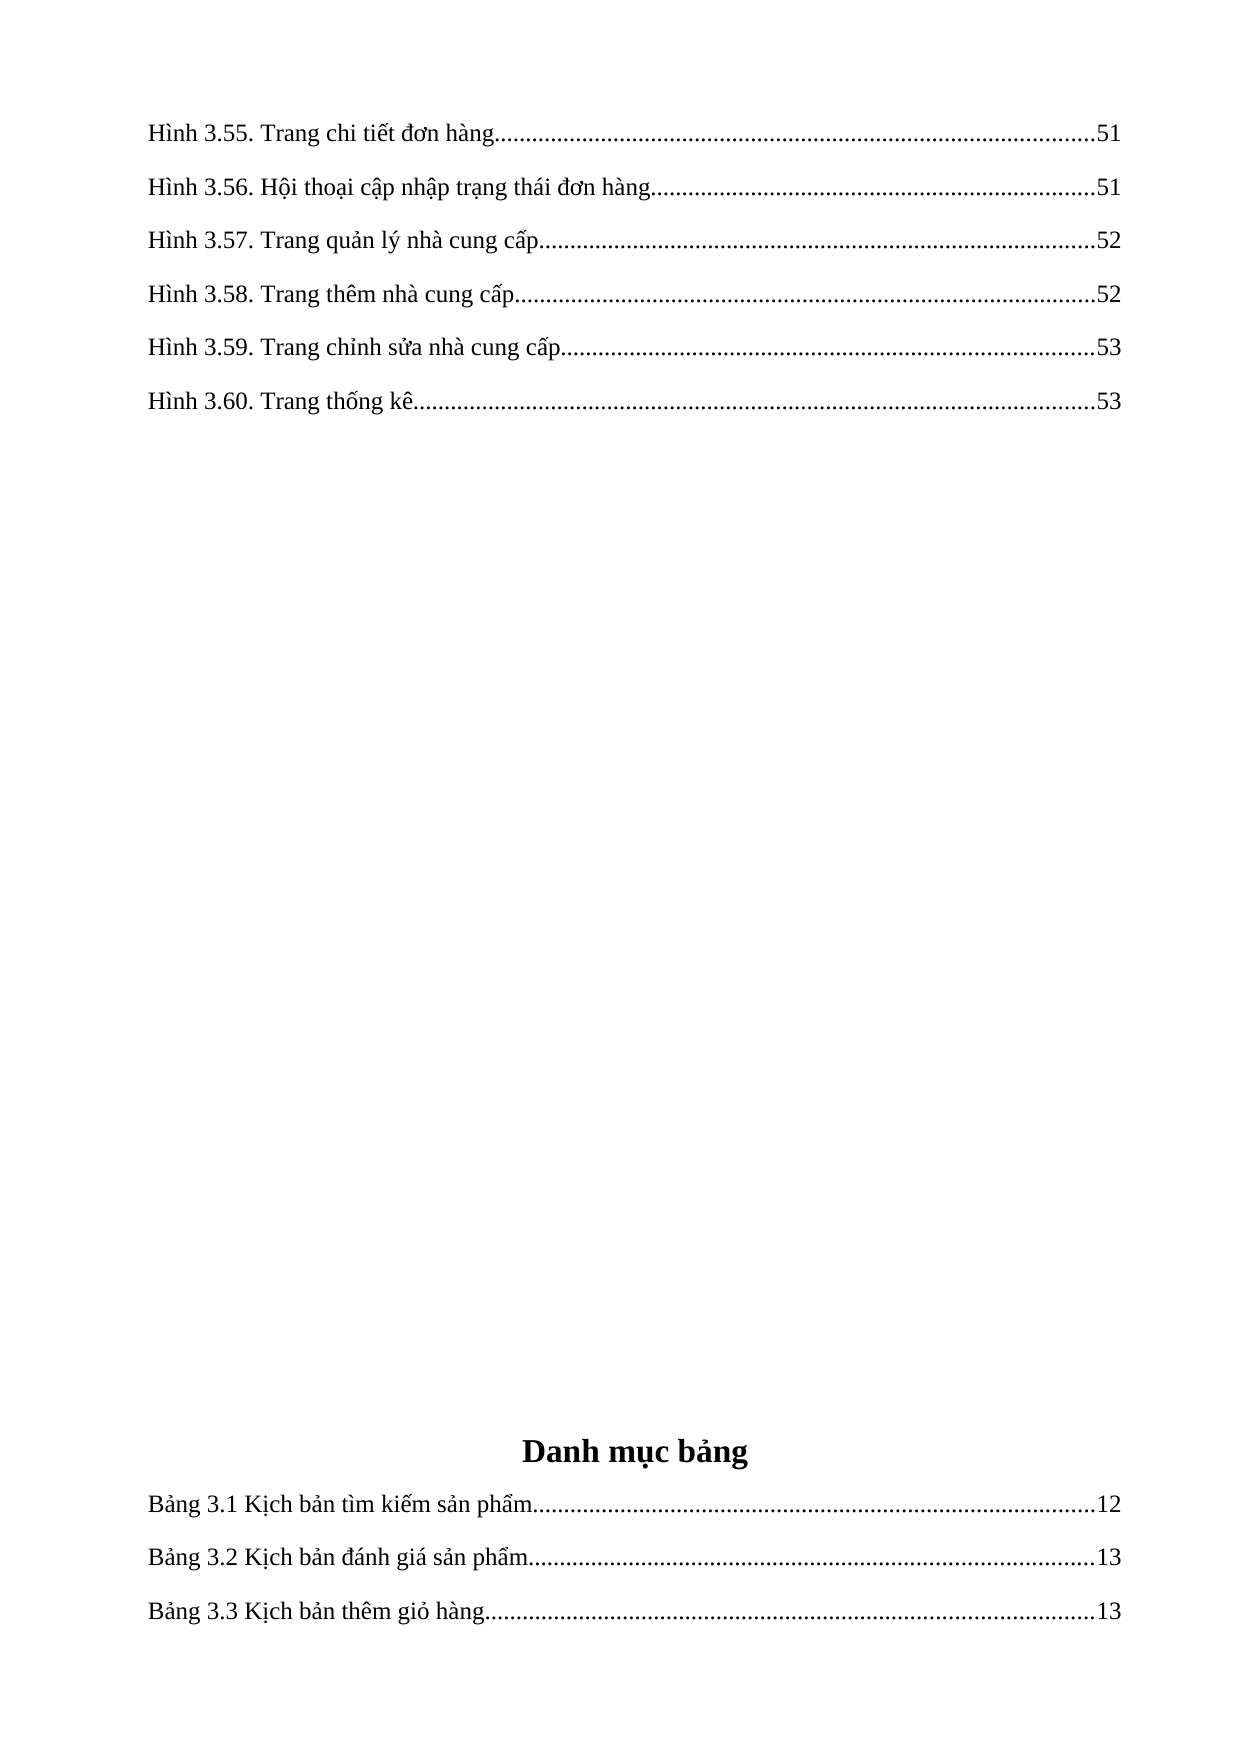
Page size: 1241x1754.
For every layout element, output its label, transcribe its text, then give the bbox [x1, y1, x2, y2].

text Bảng 3.1 Kịch bản tìm kiếm sản phẩm 12 [148, 1489, 1122, 1517]
text Danh mục bảng [148, 1431, 1122, 1469]
text Hình 3.55. Trang chi tiết đơn hàng 51 [148, 118, 1122, 147]
text Hình 3.56. Hội thoại cập nhập trạng thái đơn hàng 51 [148, 172, 1122, 200]
text Hình 3.60. Trang thống kê 53 [148, 386, 1122, 414]
text Bảng 3.3 Kịch bản thêm giỏ hàng 13 [148, 1596, 1122, 1624]
text Hình 3.57. Trang quản lý nhà cung cấp 52 [148, 225, 1122, 254]
text Hình 3.58. Trang thêm nhà cung cấp 52 [148, 279, 1122, 307]
text Bảng 3.2 Kịch bản đánh giá sản phẩm 13 [148, 1542, 1122, 1571]
text Hình 3.59. Trang chỉnh sửa nhà cung cấp 53 [148, 332, 1122, 361]
